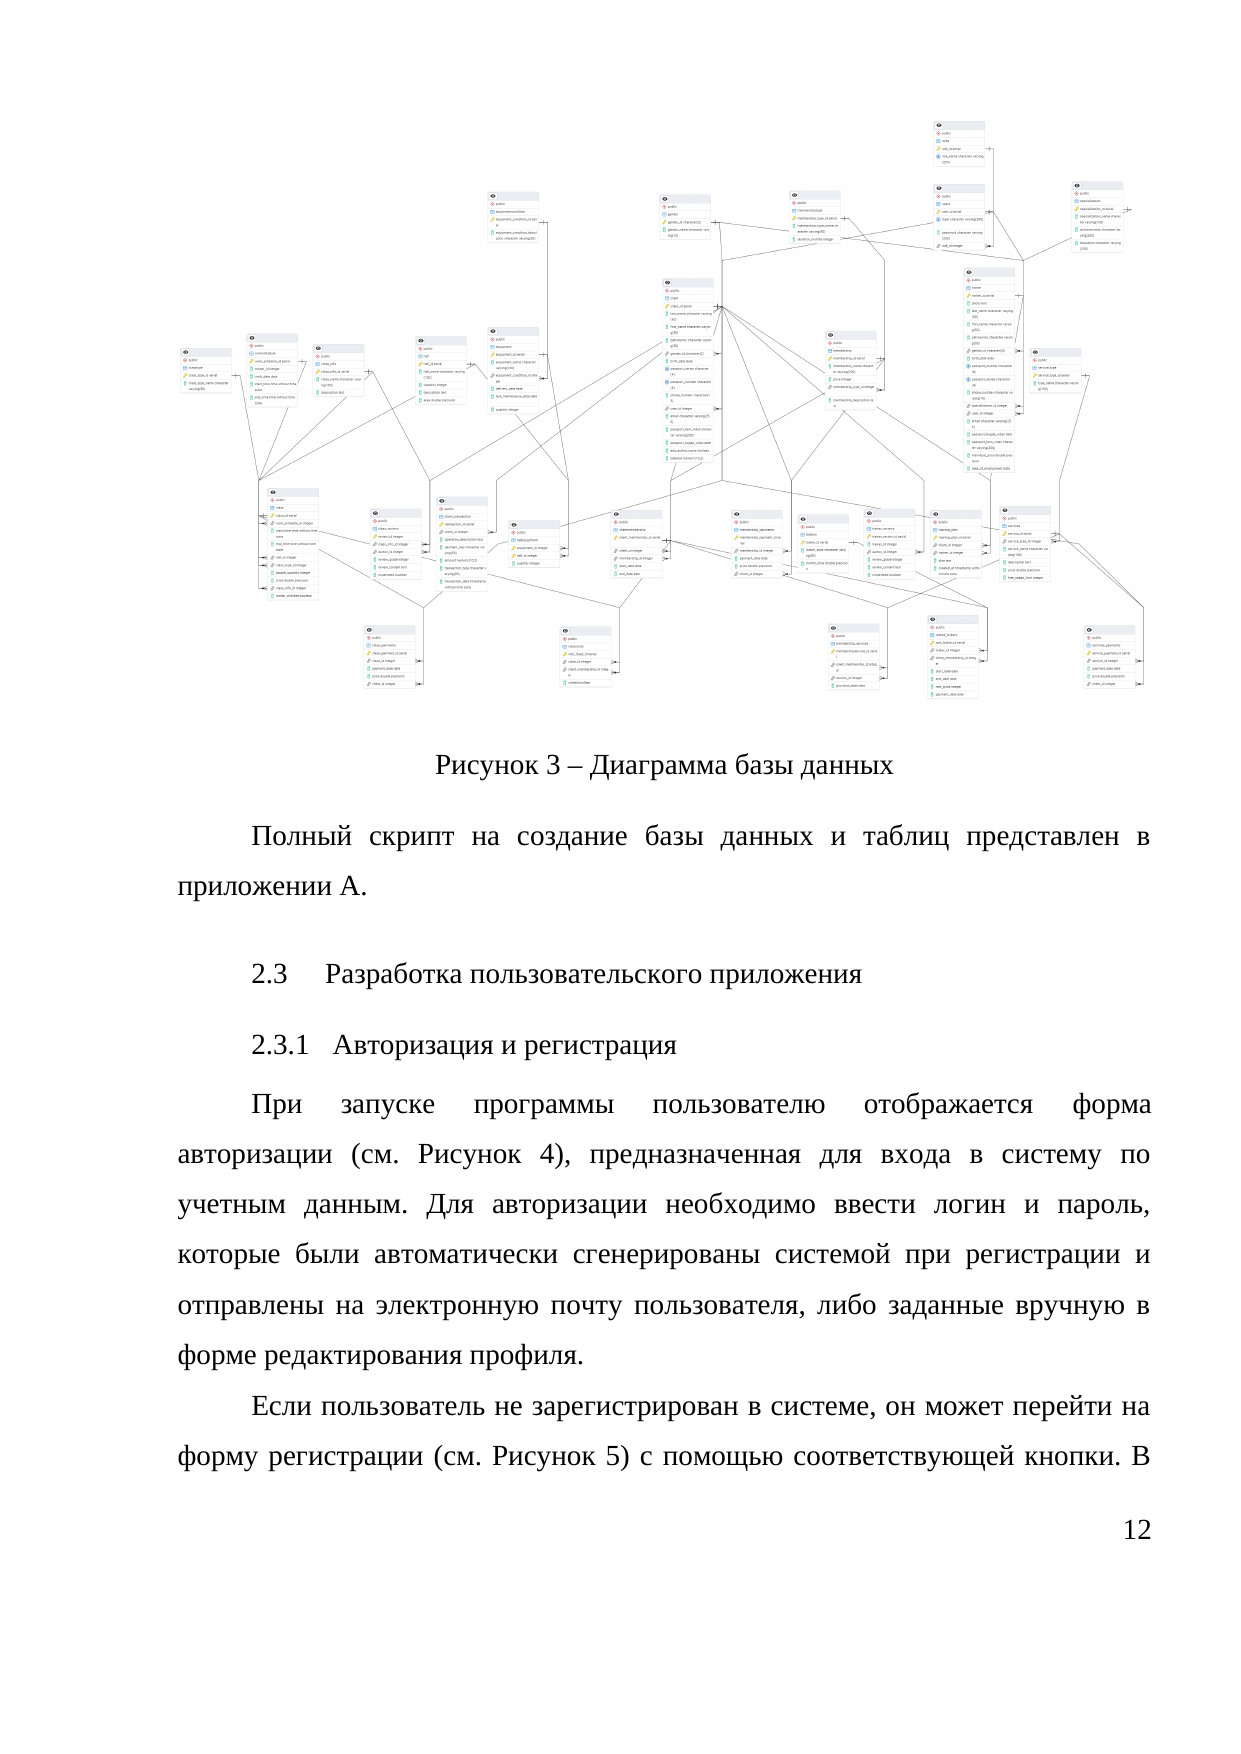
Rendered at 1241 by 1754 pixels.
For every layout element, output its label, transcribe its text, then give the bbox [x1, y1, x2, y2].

subtitle Разработка пользовательского приложения [177, 956, 1152, 990]
picture [177, 118, 1151, 706]
text Полный скрипт на создание базы данных и таблиц представлен в приложении А. [177, 818, 1152, 902]
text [177, 1388, 1152, 1471]
subtitle Авторизация и регистрация [177, 1027, 1152, 1061]
text Рисунок 3 – Диаграмма базы данных [295, 747, 1033, 781]
text При запуске программы пользователю отображается форма авторизации (см. Рисунок 4), предназначенная для входа в систему по учетным данным. Для авторизации необходимо ввести логин и пароль, которые были автоматически сгенерированы системой при регистрации и отправлены на электронную почту пользователя, либо заданные вручную в форме редактирования профиля. [177, 1086, 1152, 1371]
